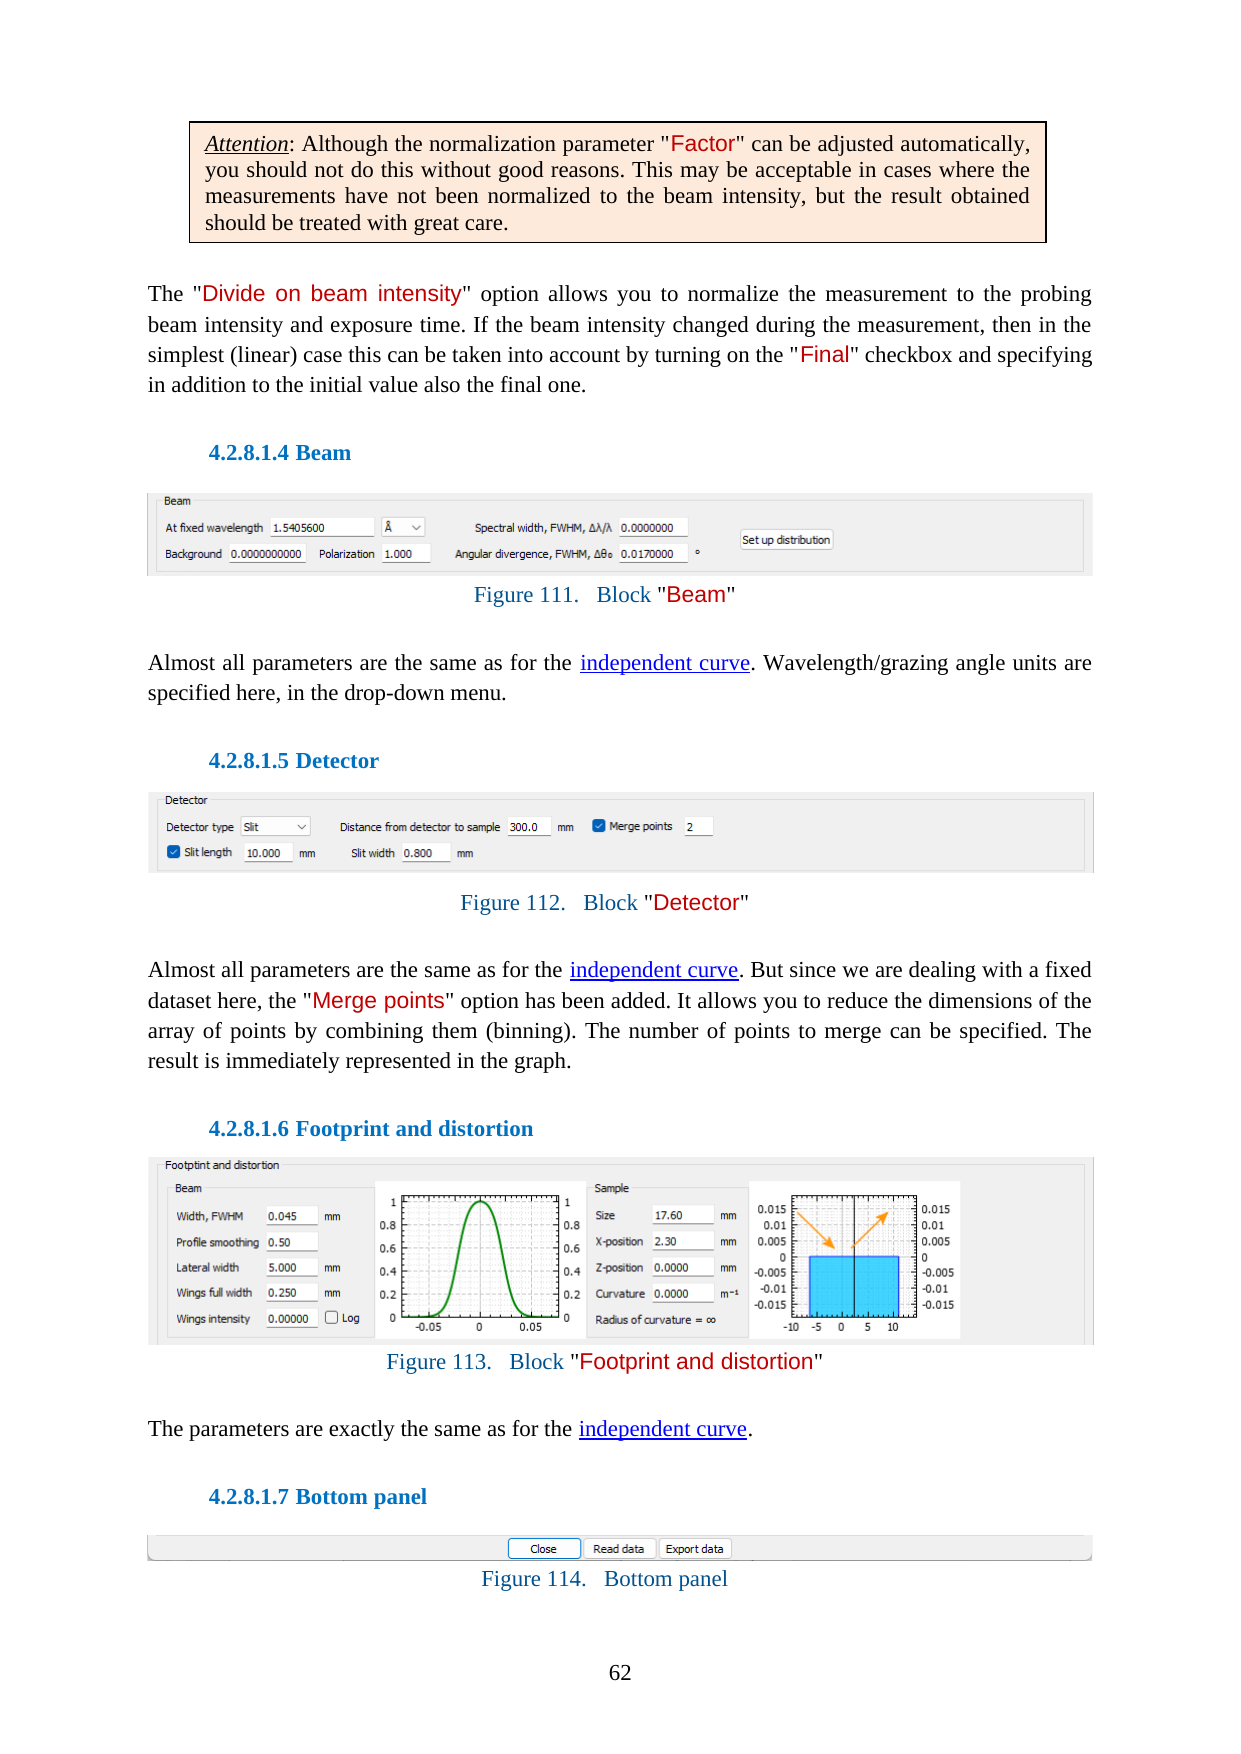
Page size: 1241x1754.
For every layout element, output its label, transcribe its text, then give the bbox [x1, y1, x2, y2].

text The "Divide on beam intensity" option allows you to normalize the measurement to the probing beam intensity and exposure time. If the beam intensity changed during the measurement, then in the simplest (linear) case this can be taken into account by turning on the "Final" checkbox and specifying in addition to the initial value also the final one. [148, 133, 1093, 397]
picture [148, 792, 1094, 873]
subtitle Detector [209, 747, 1093, 773]
list Block "Beam" [178, 576, 1093, 607]
text Almost all parameters are the same as for the independent curve. But since we are dealing with a fixed dataset here, the "Merge points" option has been added. It allows you to reduce the dimensions of the array of points by combining them (binning). The number of points to merge can be specified. The result is immediately represented in the graph. [148, 957, 1093, 1074]
subtitle Footprint and distortion [209, 1115, 1093, 1141]
subtitle Beam [209, 439, 1093, 465]
picture [147, 1535, 1093, 1561]
list Block "Detector" [178, 873, 1093, 915]
list Bottom panel [178, 1561, 1093, 1591]
picture [148, 1157, 1094, 1345]
text The parameters are exactly the same as for the independent curve. [148, 1416, 1093, 1442]
picture [147, 493, 1093, 576]
text Almost all parameters are the same as for the independent curve. Wavelength/grazing angle units are specified here, in the drop-down menu. [148, 649, 1093, 705]
subtitle Bottom panel [209, 1483, 1093, 1509]
list Block "Footprint and distortion" [178, 1345, 1093, 1374]
